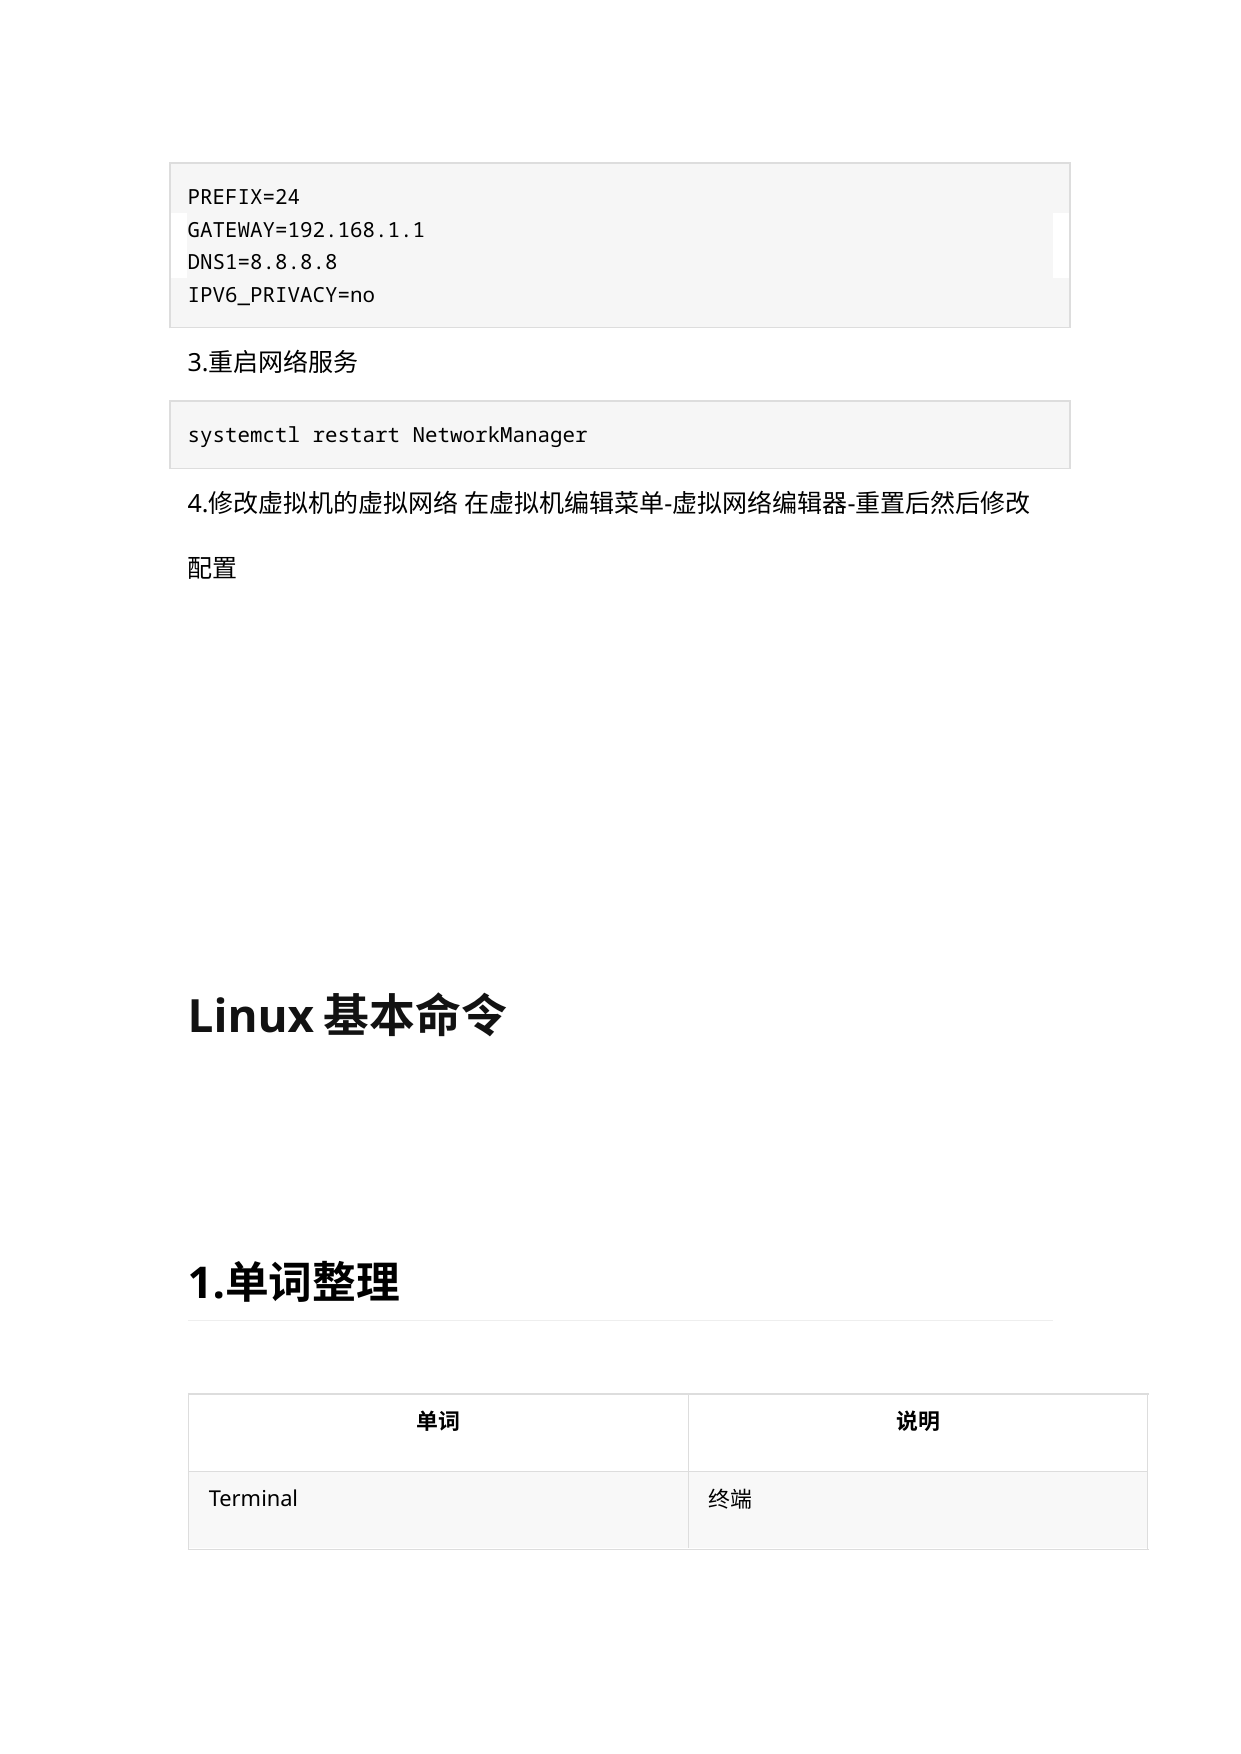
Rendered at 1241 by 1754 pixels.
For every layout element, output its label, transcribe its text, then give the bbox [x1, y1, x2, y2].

table_header 单词 [189, 1395, 688, 1471]
subtitle Linux基本命令 [187, 963, 1053, 1061]
text 3.重启网络服务 [187, 328, 1053, 393]
text GATEWAY=192.168.1.1 [187, 213, 1053, 245]
table_cell Terminal [189, 1472, 688, 1548]
subtitle 1.单词整理 [187, 1247, 1053, 1321]
text IPV6_PRIVACY=no [171, 259, 1069, 327]
text PREFIX=24 [171, 164, 1069, 213]
table_cell 终端 [689, 1472, 1147, 1548]
text systemctl restart NetworkManager [171, 402, 1069, 468]
text DNS1=8.8.8.8 [187, 245, 1053, 259]
text 4.修改虚拟机的虚拟网络 在虚拟机编辑菜单-虚拟网络编辑器-重置后然后修改配置 [187, 469, 1053, 599]
table_header 说明 [689, 1395, 1147, 1471]
